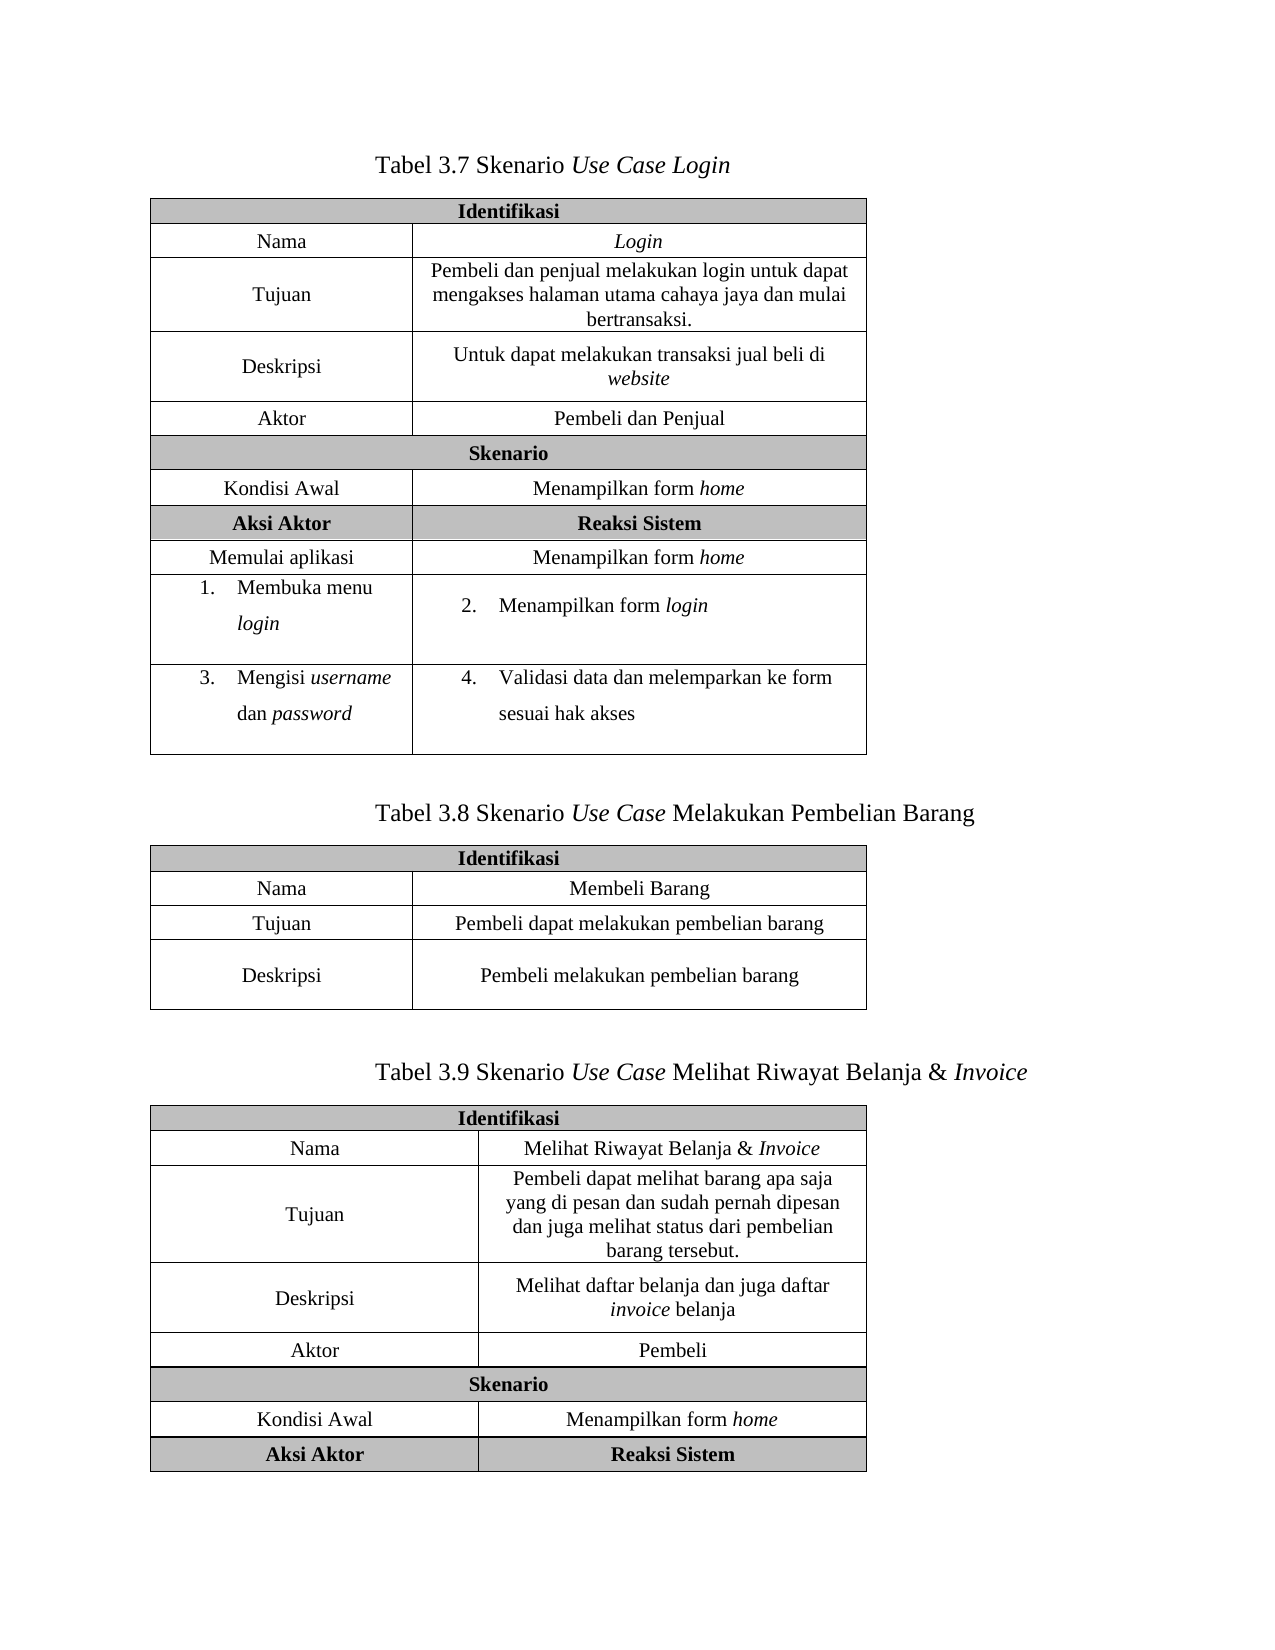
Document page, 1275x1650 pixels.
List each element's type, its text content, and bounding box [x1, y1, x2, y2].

table_cell Skenario [151, 436, 866, 469]
table_cell Kondisi Awal [151, 470, 412, 505]
table_cell Pembeli dan Penjual [413, 402, 866, 435]
table_cell Deskripsi [151, 1263, 478, 1332]
table_cell Menampilkan form home [413, 470, 866, 505]
table_cell Memulai aplikasi [151, 541, 412, 574]
table_cell Deskripsi [151, 332, 412, 401]
table_cell Deskripsi [151, 940, 412, 1009]
table_cell Menampilkan form login [413, 575, 866, 664]
table_cell Aksi Aktor [151, 1438, 478, 1471]
text Tabel 3.7 Skenario Use Case Login [150, 150, 1125, 179]
table_cell Nama [151, 1131, 478, 1164]
text Tabel 3.9 Skenario Use Case Melihat Riwayat Belanja & Invoice [150, 1057, 1125, 1086]
table_cell Pembeli dapat melakukan pembelian barang [413, 906, 866, 939]
table_cell Aksi Aktor [151, 506, 412, 539]
table_cell Untuk dapat melakukan transaksi jual beli di website [413, 332, 866, 401]
table_cell Tujuan [151, 906, 412, 939]
table_cell Kondisi Awal [151, 1402, 478, 1436]
table_cell Skenario [151, 1368, 866, 1401]
table_cell Pembeli dan penjual melakukan login untuk dapat mengakses halaman utama cahaya jaya dan mulai bertransaksi. [413, 258, 866, 331]
table_cell Pembeli dapat melihat barang apa saja yang di pesan dan sudah pernah dipesan dan juga melihat status dari pembelian barang tersebut. [479, 1166, 866, 1262]
table_header Identifikasi [151, 846, 866, 871]
table_cell Nama [151, 224, 412, 257]
table_cell Melihat daftar belanja dan juga daftar invoice belanja [479, 1263, 866, 1332]
table_cell Login [413, 224, 866, 257]
table_cell Pembeli [479, 1333, 866, 1366]
text Tabel 3.8 Skenario Use Case Melakukan Pembelian Barang [150, 798, 1125, 826]
table_cell Tujuan [151, 1166, 478, 1262]
table_cell Nama [151, 872, 412, 905]
table_cell Reaksi Sistem [479, 1438, 866, 1471]
table_cell Mengisi username dan password [151, 665, 412, 753]
table_cell Aktor [151, 402, 412, 435]
table_cell Menampilkan form home [413, 541, 866, 574]
table_header Identifikasi [151, 199, 866, 223]
table_cell Menampilkan form home [479, 1402, 866, 1436]
table_cell Pembeli melakukan pembelian barang [413, 940, 866, 1009]
table_cell Membuka menu login [151, 575, 412, 664]
table_cell Reaksi Sistem [413, 506, 866, 539]
table_cell Melihat Riwayat Belanja & Invoice [479, 1131, 866, 1164]
table_header Identifikasi [151, 1106, 866, 1130]
table_cell Membeli Barang [413, 872, 866, 905]
table_cell Validasi data dan melemparkan ke form sesuai hak akses [413, 665, 866, 753]
table_cell Aktor [151, 1333, 478, 1366]
table_cell Tujuan [151, 258, 412, 331]
